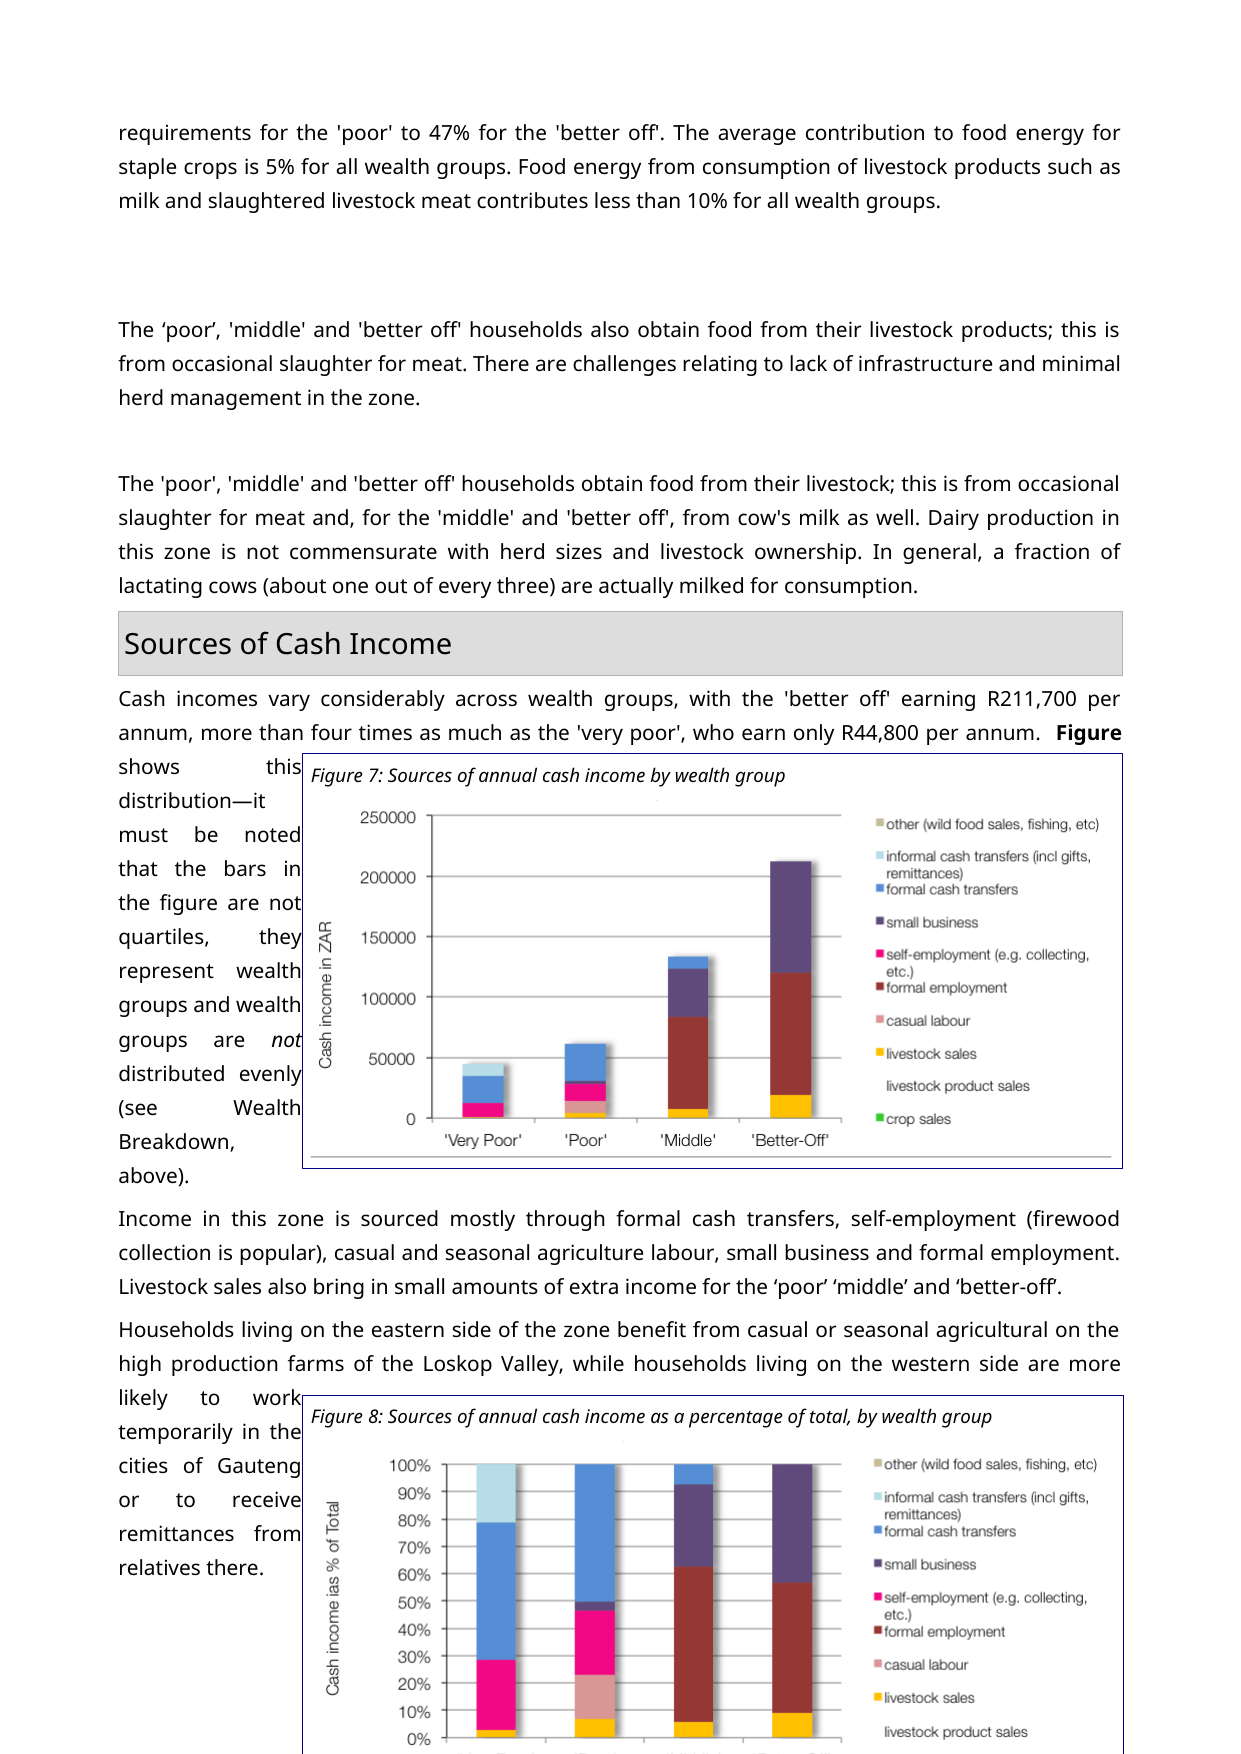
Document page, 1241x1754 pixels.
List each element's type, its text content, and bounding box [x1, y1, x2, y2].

text The ‘poor’, 'middle' and 'better off' households also obtain food from their livestock products; this is from occasional slaughter for meat. There are challenges relating to lack of infrastructure and minimal herd management in the zone. [118, 315, 1122, 412]
text Households living on the eastern side of the zone benefit from casual or seasonal agricultural on the high production farms of the Loskop Valley, while households living on the western side are more likely to work temporarily in the cities of Gauteng or to receive remittances from relatives there. [118, 1315, 1122, 1582]
table_header Sources of Cash Income [119, 612, 1122, 675]
picture [310, 800, 1112, 1158]
text Income in this zone is sourced mostly through formal cash transfers, self-employment (firewood collection is popular), casual and seasonal agriculture labour, small business and formal employment. Livestock sales also bring in small amounts of extra income for the ‘poor’ ‘middle’ and ‘better-off’. [118, 1204, 1122, 1300]
text The 'poor', 'middle' and 'better off' households obtain food from their livestock; this is from occasional slaughter for meat and, for the 'middle' and 'better off', from cow's milk as well. Dairy production in this zone is not commensurate with herd sizes and livestock ownership. In general, a fraction of lactating cows (about one out of every three) are actually milked for consumption. [118, 469, 1122, 599]
picture [310, 1441, 1112, 1754]
